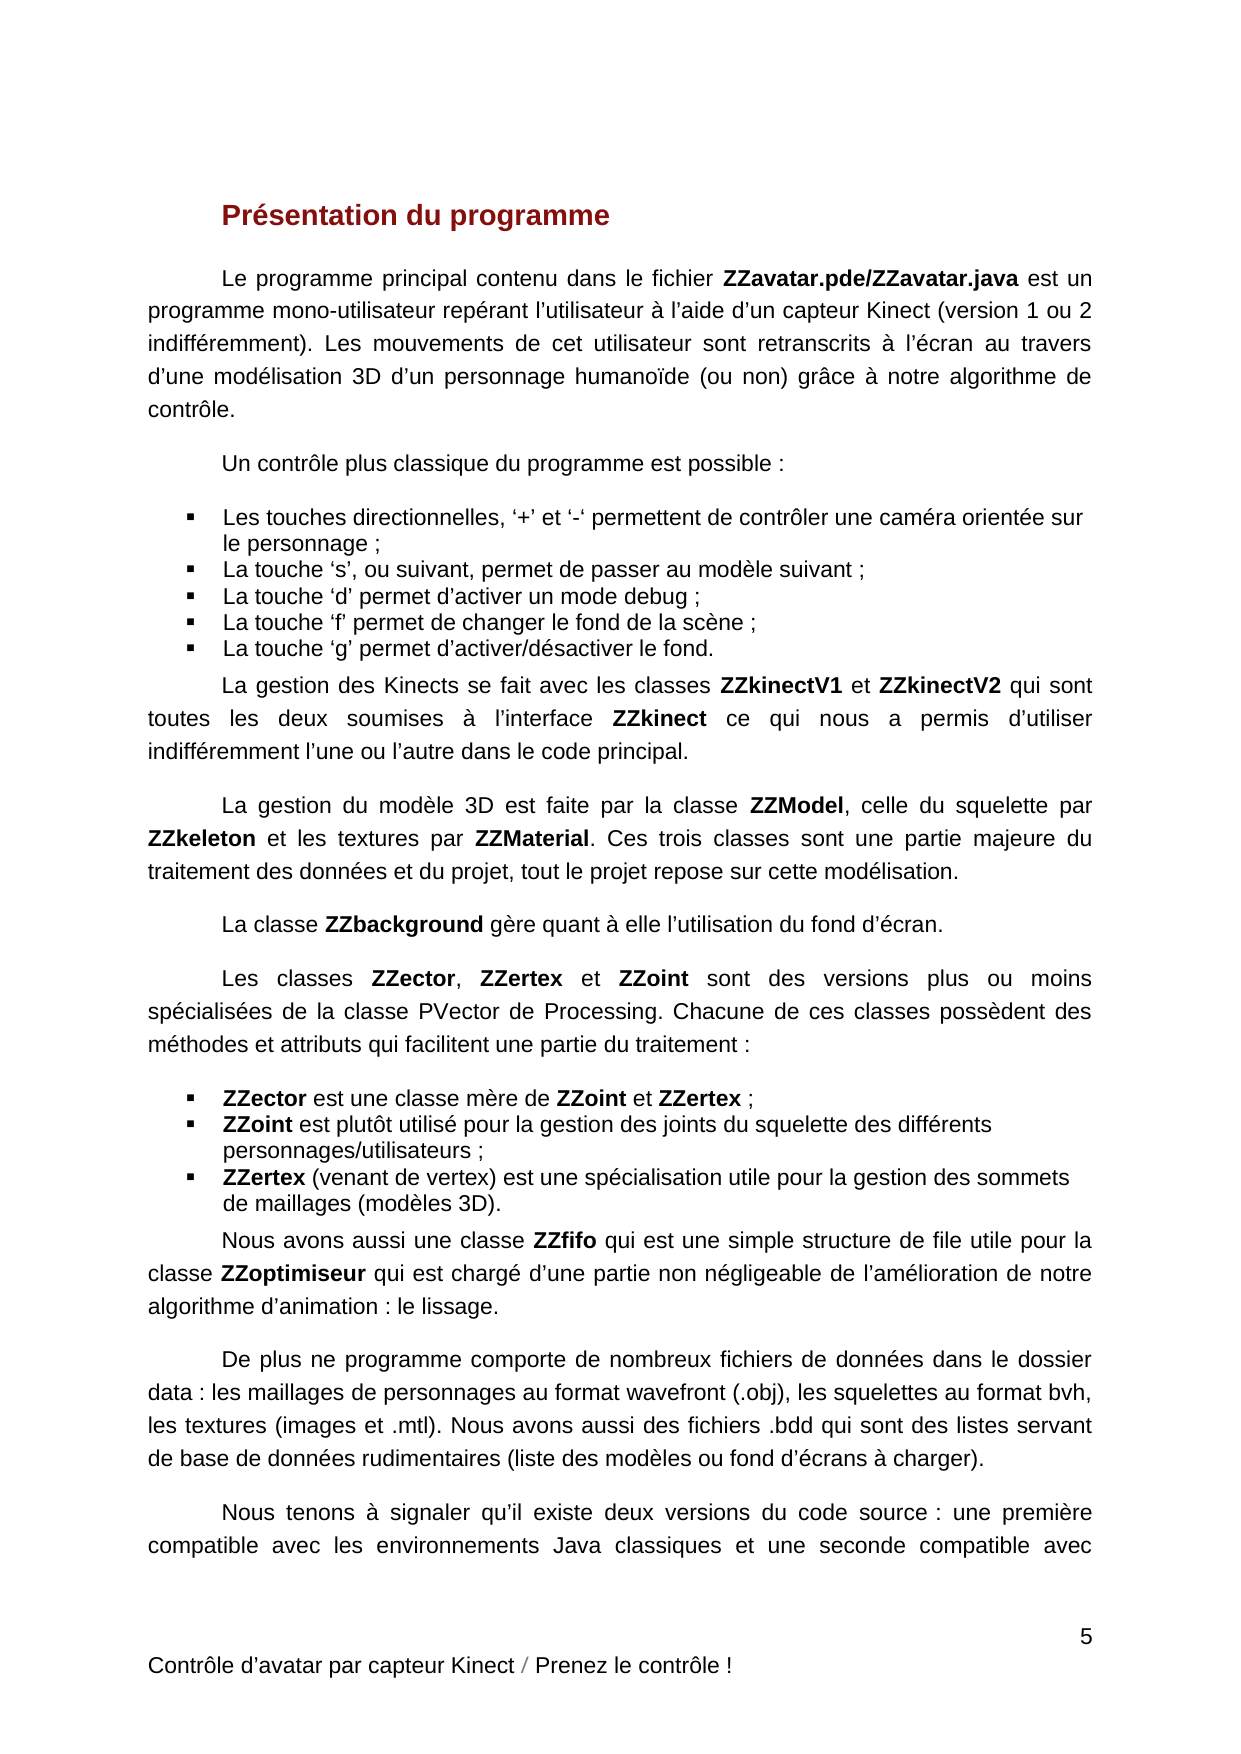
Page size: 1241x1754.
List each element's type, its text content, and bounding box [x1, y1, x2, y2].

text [148, 1499, 1093, 1558]
list La touche ‘g’ permet d’activer/désactiver le fond. [185, 635, 1093, 662]
text La gestion du modèle 3D est faite par la classe ZZModel, celle du squelette par ZZkeleton et les textures par ZZMaterial. Ces trois classes sont une partie majeure du traitement des données et du projet, tout le projet repose sur cette modélisation. [148, 792, 1093, 884]
list ZZector est une classe mère de ZZoint et ZZertex ; [185, 1085, 1093, 1111]
text La classe ZZbackground gère quant à elle l’utilisation du fond d’écran. [148, 911, 1093, 938]
text Le programme principal contenu dans le fichier ZZavatar.pde/ZZavatar.java est un programme mono-utilisateur repérant l’utilisateur à l’aide d’un capteur Kinect (version 1 ou 2 indifféremment). Les mouvements de cet utilisateur sont retranscrits à l’écran au travers d’une modélisation 3D d’un personnage humanoïde (ou non) grâce à notre algorithme de contrôle. [148, 264, 1093, 422]
text Les classes ZZector, ZZertex et ZZoint sont des versions plus ou moins spécialisées de la classe PVector de Processing. Chacune de ces classes possèdent des méthodes et attributs qui facilitent une partie du traitement : [148, 965, 1093, 1057]
subtitle Présentation du programme [148, 198, 1093, 231]
text De plus ne programme comporte de nombreux fichiers de données dans le dossier data : les maillages de personnages au format wavefront (.obj), les squelettes au format bvh, les textures (images et .mtl). Nous avons aussi des fichiers .bdd qui sont des listes servant de base de données rudimentaires (liste des modèles ou fond d’écrans à charger). [148, 1346, 1093, 1472]
list La touche ‘s’, ou suivant, permet de passer au modèle suivant ; [185, 556, 1093, 583]
list La touche ‘d’ permet d’activer un mode debug ; [185, 583, 1093, 609]
text Un contrôle plus classique du programme est possible : [148, 450, 1093, 476]
list La touche ‘f’ permet de changer le fond de la scène ; [185, 609, 1093, 635]
list ZZertex (venant de vertex) est une spécialisation utile pour la gestion des sommets de maillages (modèles 3D). [185, 1164, 1093, 1216]
list Les touches directionnelles, ‘+’ et ‘-‘ permettent de contrôler une caméra orientée sur le personnage ; [185, 504, 1093, 556]
list ZZoint est plutôt utilisé pour la gestion des joints du squelette des différents personnages/utilisateurs ; [185, 1111, 1093, 1164]
text Nous avons aussi une classe ZZfifo qui est une simple structure de file utile pour la classe ZZoptimiseur qui est chargé d’une partie non négligeable de l’amélioration de notre algorithme d’animation : le lissage. [148, 1227, 1093, 1319]
text La gestion des Kinects se fait avec les classes ZZkinectV1 et ZZkinectV2 qui sont toutes les deux soumises à l’interface ZZkinect ce qui nous a permis d’utiliser indifféremment l’une ou l’autre dans le code principal. [148, 672, 1093, 764]
